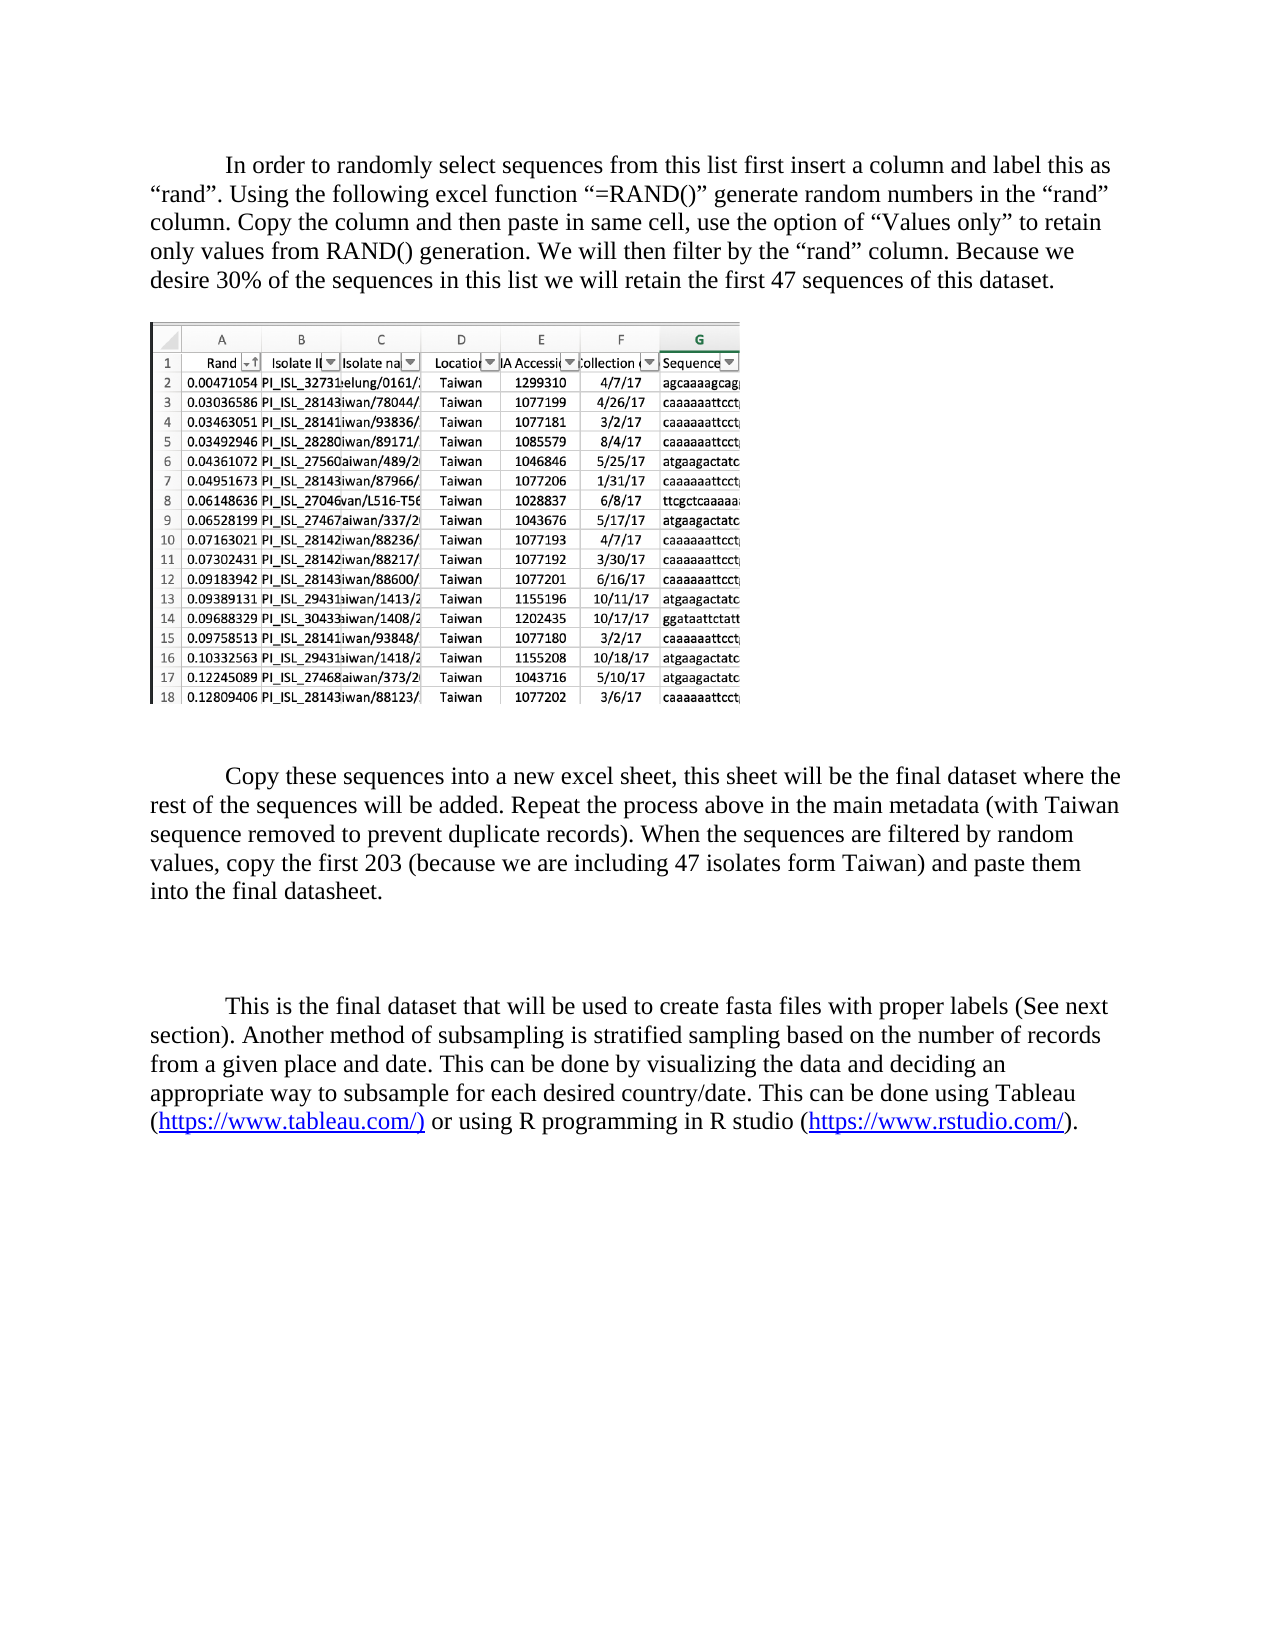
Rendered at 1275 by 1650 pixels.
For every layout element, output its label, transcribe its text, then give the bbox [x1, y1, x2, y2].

text This is the final dataset that will be used to create fasta files with proper labels (See next section). Another method of subsampling is stratified sampling based on the number of records from a given place and date. This can be done by visualizing the data and deciding an appropriate way to subsample for each desired country/date. This can be done using Tableau (https://www.tableau.com/) or using R programming in R studio (https://www.rstudio.com/). [150, 991, 1125, 1135]
picture [150, 322, 740, 704]
text In order to randomly select sequences from this list first insert a column and label this as “rand”. Using the following excel function “=RAND()” generate random numbers in the “rand” column. Copy the column and then paste in same cell, use the option of “Values only” to retain only values from RAND() generation. We will then filter by the “rand” column. Because we desire 30% of the sequences in this list we will retain the first 47 sequences of this dataset. [150, 150, 1125, 294]
text Copy these sequences into a new excel sheet, this sheet will be the final dataset where the rest of the sequences will be added. Repeat the process above in the main metadata (with Taiwan sequence removed to prevent duplicate records). When the sequences are filtered by random values, copy the first 203 (because we are including 47 isolates form Taiwan) and paste them into the final datasheet. [150, 761, 1125, 905]
